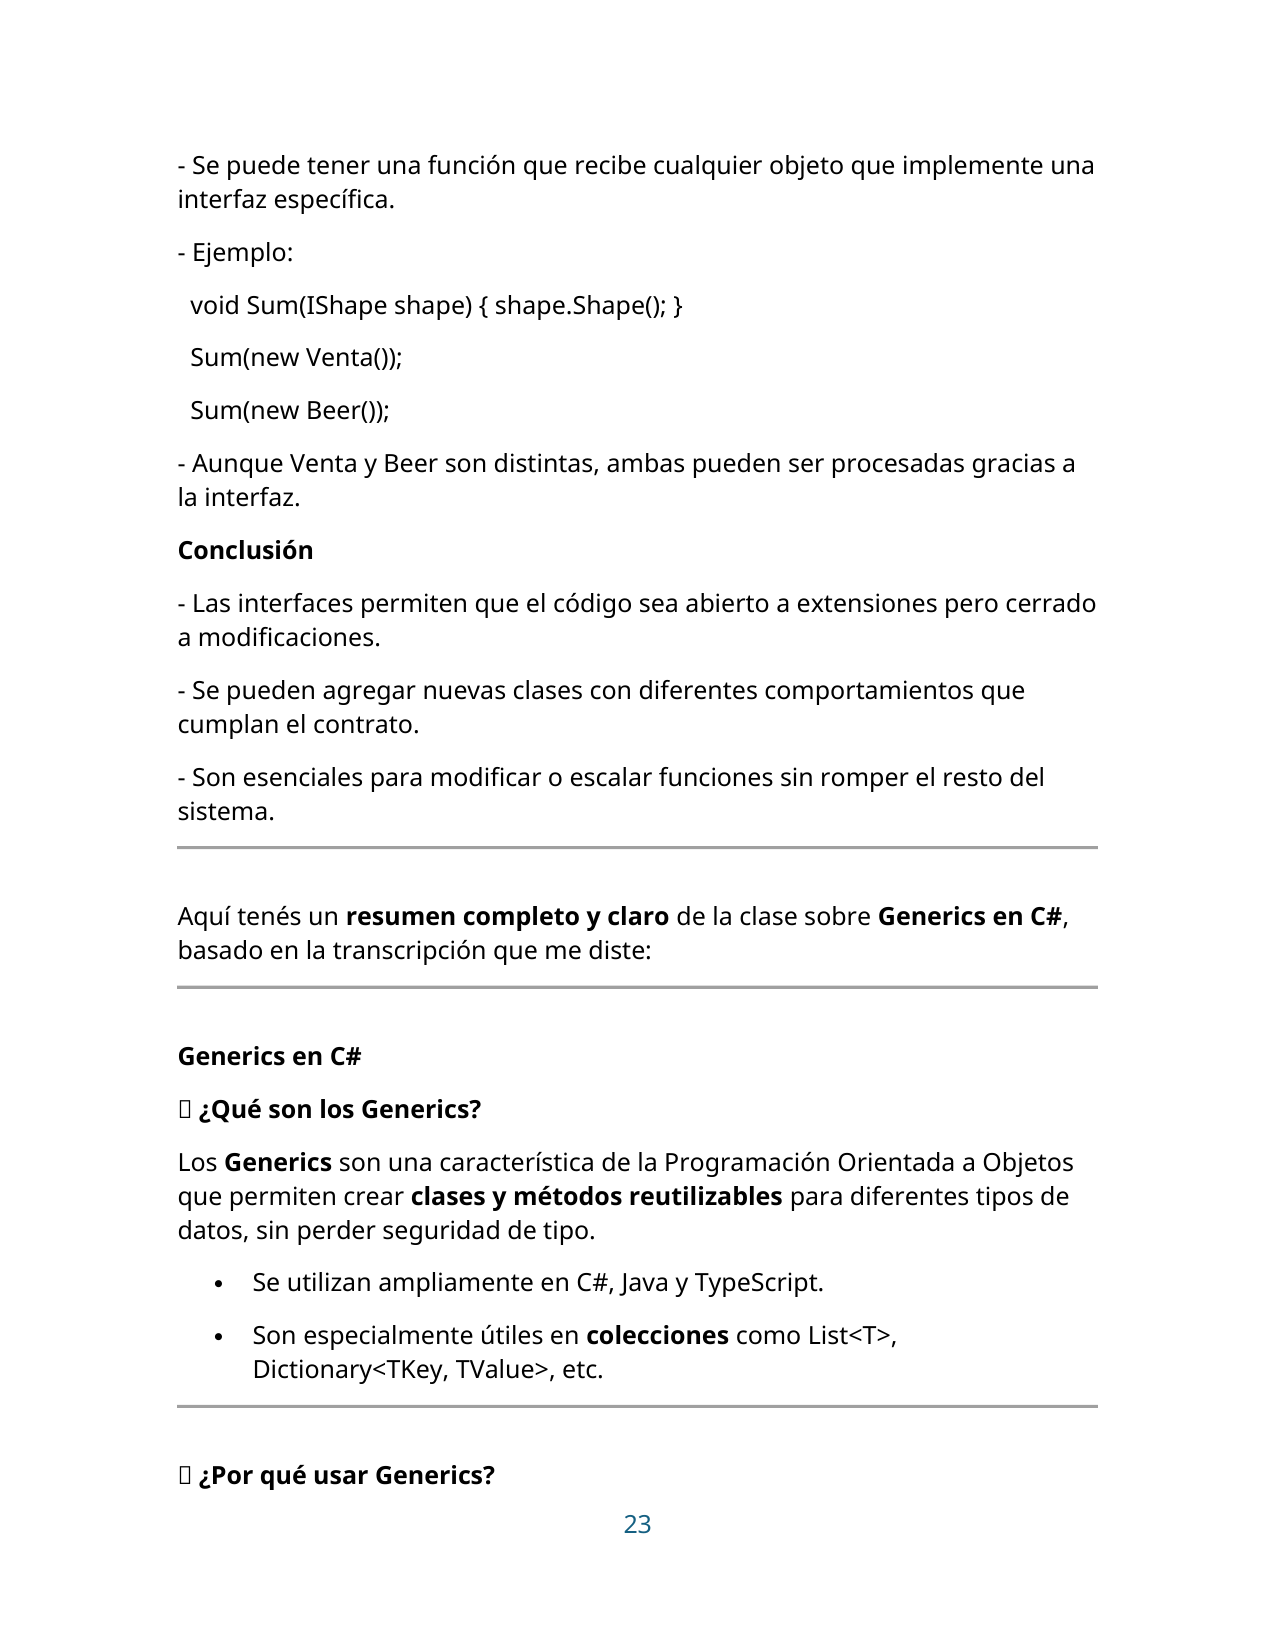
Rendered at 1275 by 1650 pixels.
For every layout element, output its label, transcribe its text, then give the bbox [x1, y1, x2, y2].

text 🧠 ¿Por qué usar Generics? [177, 1458, 1098, 1492]
text Sum(new Beer()); [177, 393, 1098, 427]
text Aquí tenés un resumen completo y claro de la clase sobre Generics en C#, basado en la transcripción que me diste: [177, 899, 1098, 967]
text - Se pueden agregar nuevas clases con diferentes comportamientos que cumplan el contrato. [177, 672, 1098, 740]
text Los Generics son una característica de la Programación Orientada a Objetos que permiten crear clases y métodos reutilizables para diferentes tipos de datos, sin perder seguridad de tipo. [177, 1144, 1098, 1246]
text 📌 ¿Qué son los Generics? [177, 1091, 1098, 1125]
text - Se puede tener una función que recibe cualquier objeto que implemente una interfaz específica. [177, 148, 1098, 216]
text void Sum(IShape shape) { shape.Shape(); } [177, 287, 1098, 321]
text - Aunque Venta y Beer son distintas, ambas pueden ser procesadas gracias a la interfaz. [177, 446, 1098, 514]
text - Son esenciales para modificar o escalar funciones sin romper el resto del sistema. [177, 759, 1098, 827]
list Son especialmente útiles en colecciones como List<T>, Dictionary<TKey, TValue>, etc. [215, 1318, 1098, 1386]
text - Las interfaces permiten que el código sea abierto a extensiones pero cerrado a modificaciones. [177, 585, 1098, 653]
text Conclusión [177, 533, 1098, 567]
text Sum(new Venta()); [177, 340, 1098, 374]
list Se utilizan ampliamente en C#, Java y TypeScript. [215, 1265, 1098, 1299]
text Generics en C# [177, 1038, 1098, 1073]
text - Ejemplo: [177, 234, 1098, 268]
